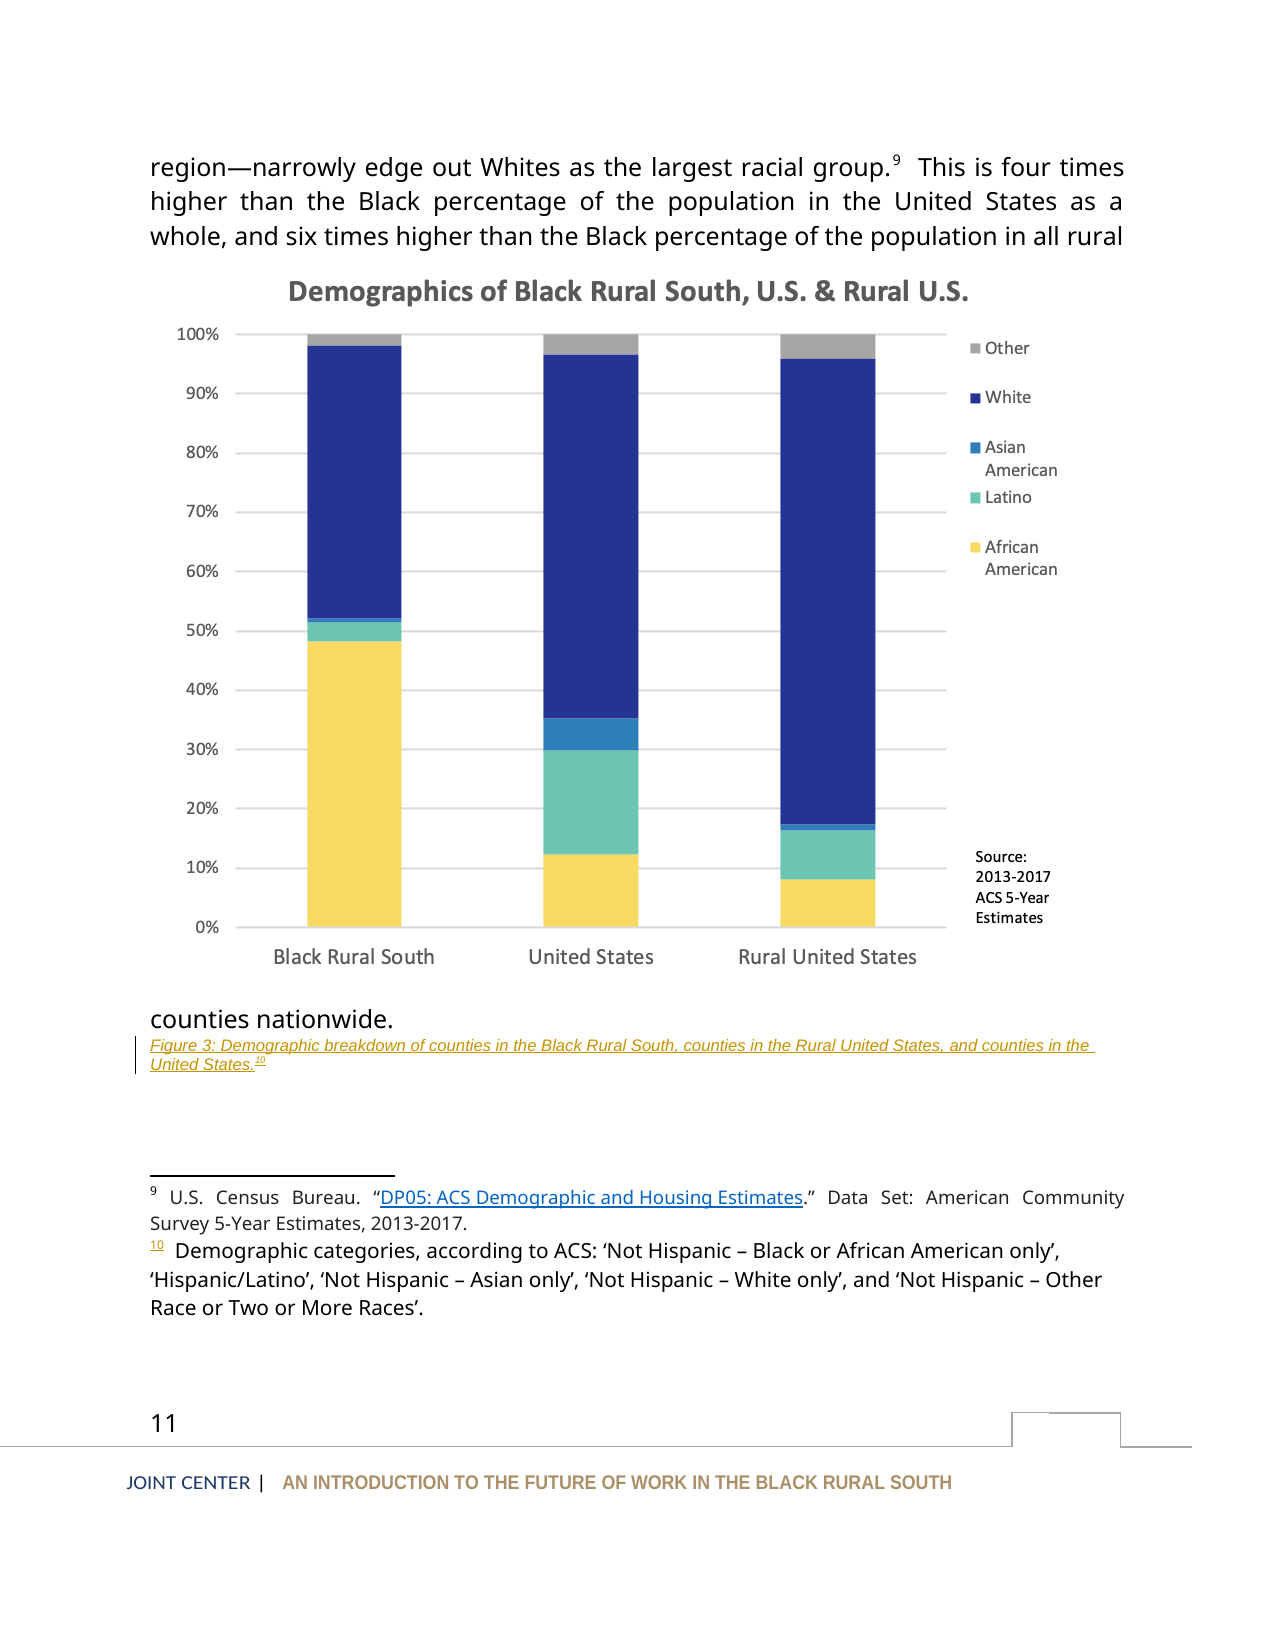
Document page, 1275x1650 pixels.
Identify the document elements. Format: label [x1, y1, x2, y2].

picture [163, 255, 1090, 970]
text [150, 150, 1125, 1036]
